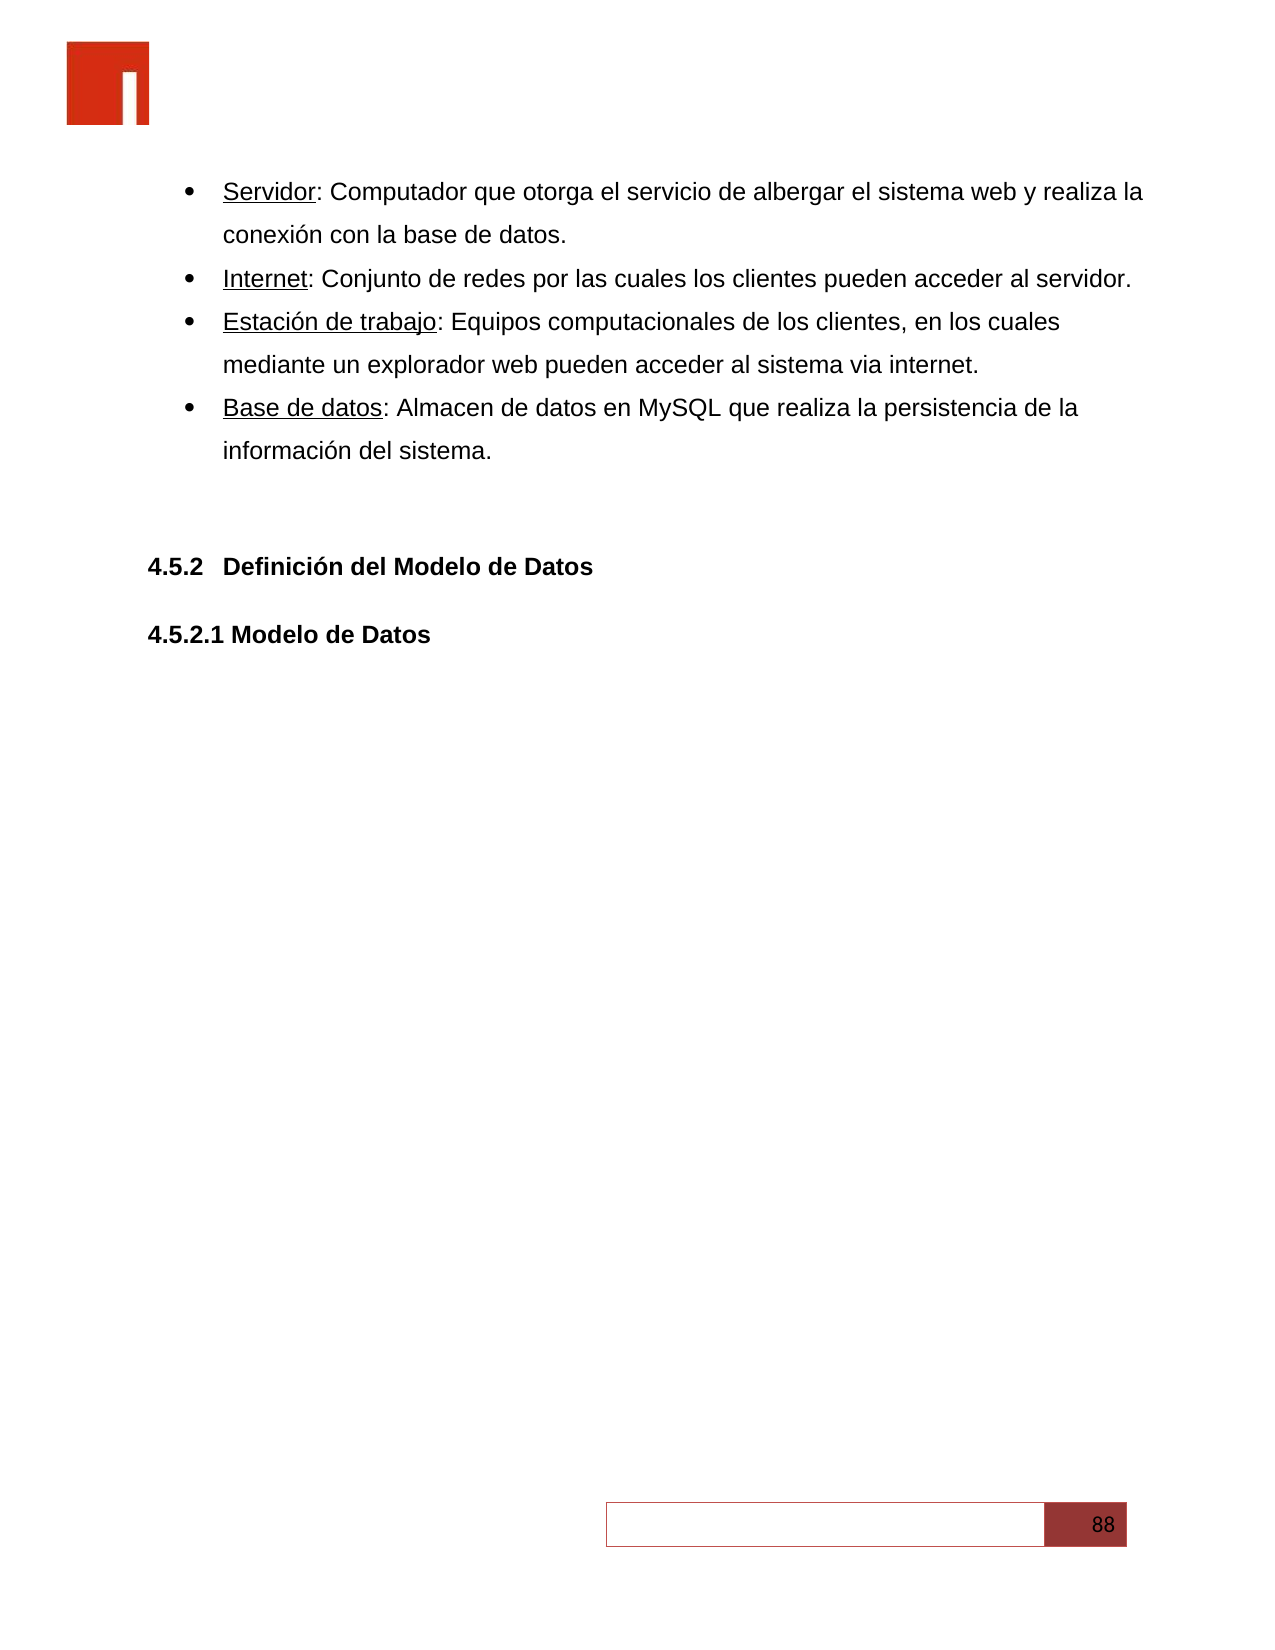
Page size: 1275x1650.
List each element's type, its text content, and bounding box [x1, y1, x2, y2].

subtitle 4.5.2 Definición del Modelo de Datos [148, 552, 1157, 581]
picture [66, 41, 150, 125]
list Estación de trabajo: Equipos computacionales de los clientes, en los cuales mediante un explorador web pueden acceder al sistema via internet. [185, 307, 1157, 379]
subtitle 4.5.2.1 Modelo de Datos [148, 620, 1157, 649]
list Internet: Conjunto de redes por las cuales los clientes pueden acceder al servidor. [185, 263, 1157, 292]
list Base de datos: Almacen de datos en MySQL que realiza la persistencia de la información del sistema. [185, 393, 1157, 465]
list Servidor: Computador que otorga el servicio de albergar el sistema web y realiza la conexión con la base de datos. [185, 177, 1157, 249]
